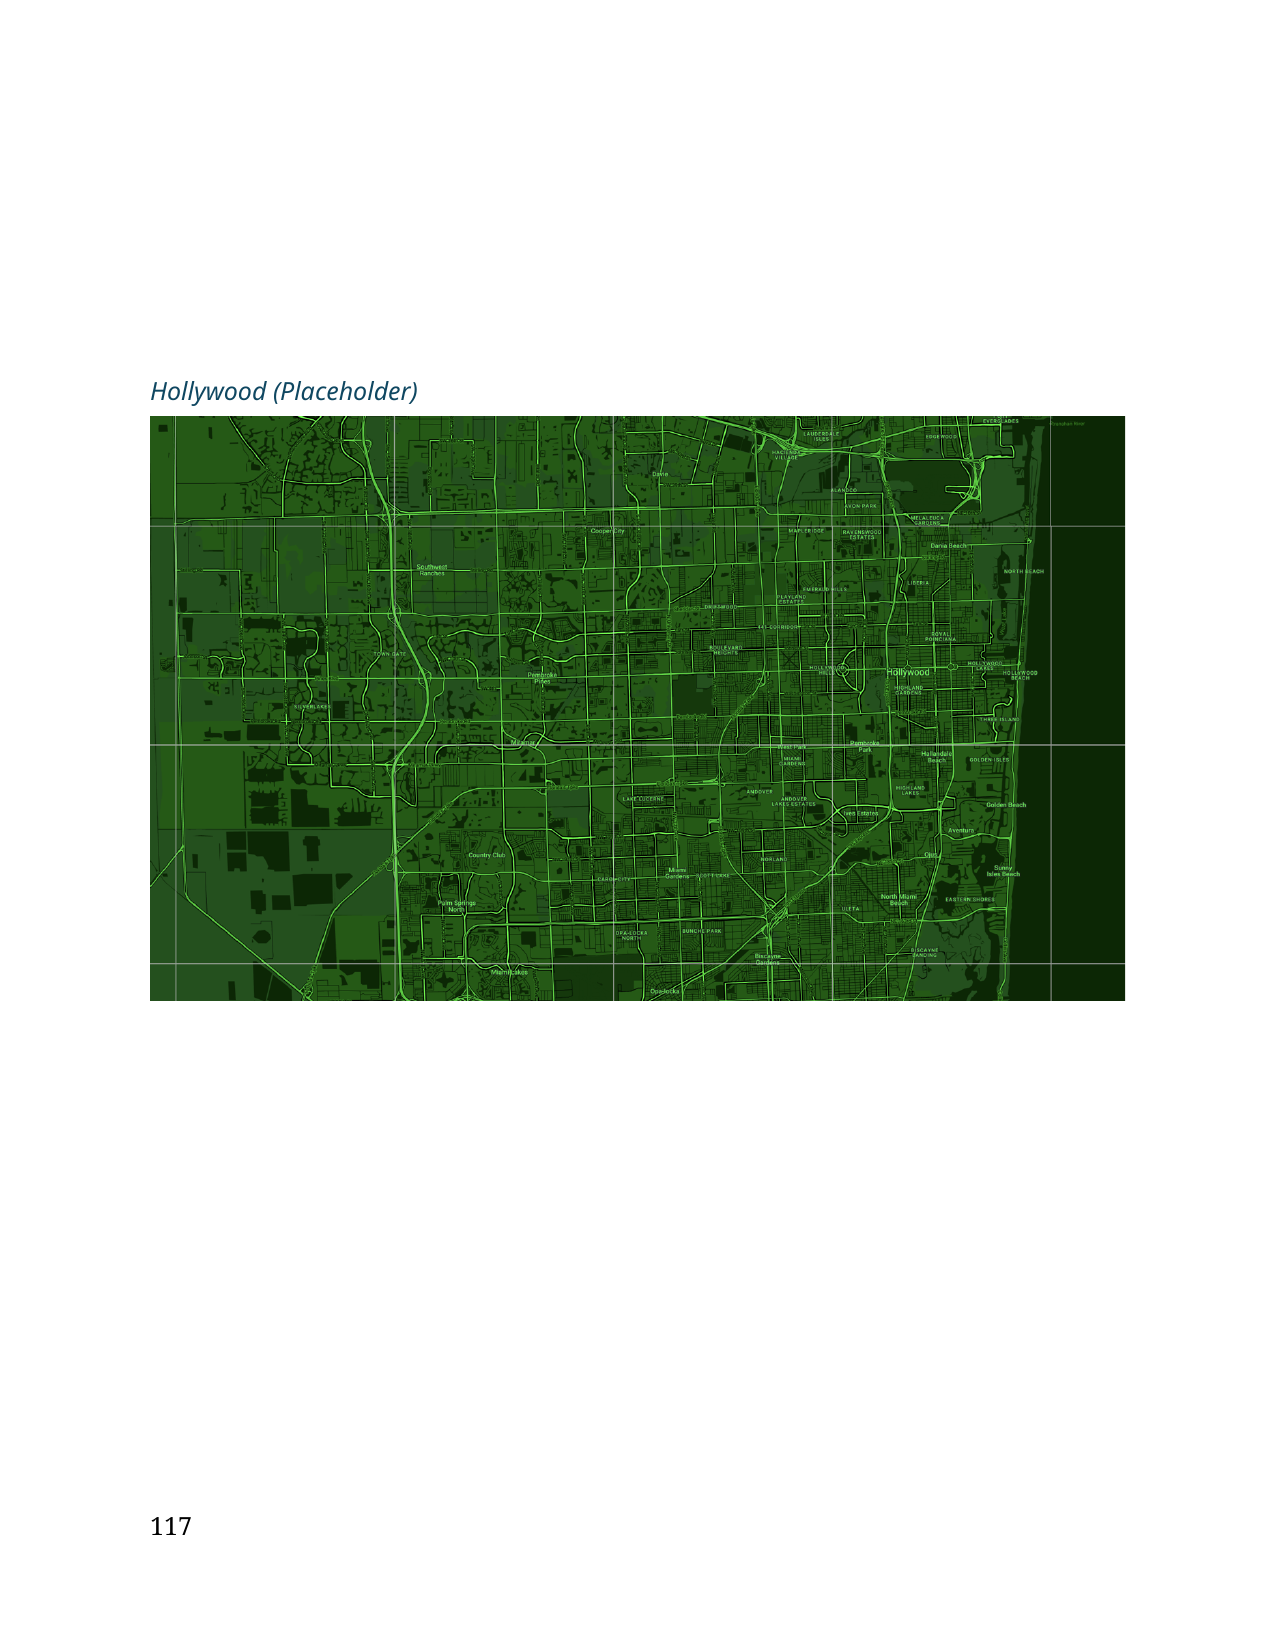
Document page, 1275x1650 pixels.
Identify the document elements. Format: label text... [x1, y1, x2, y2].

subtitle Hollywood (Placeholder) [150, 373, 1125, 407]
picture [150, 416, 1125, 1001]
